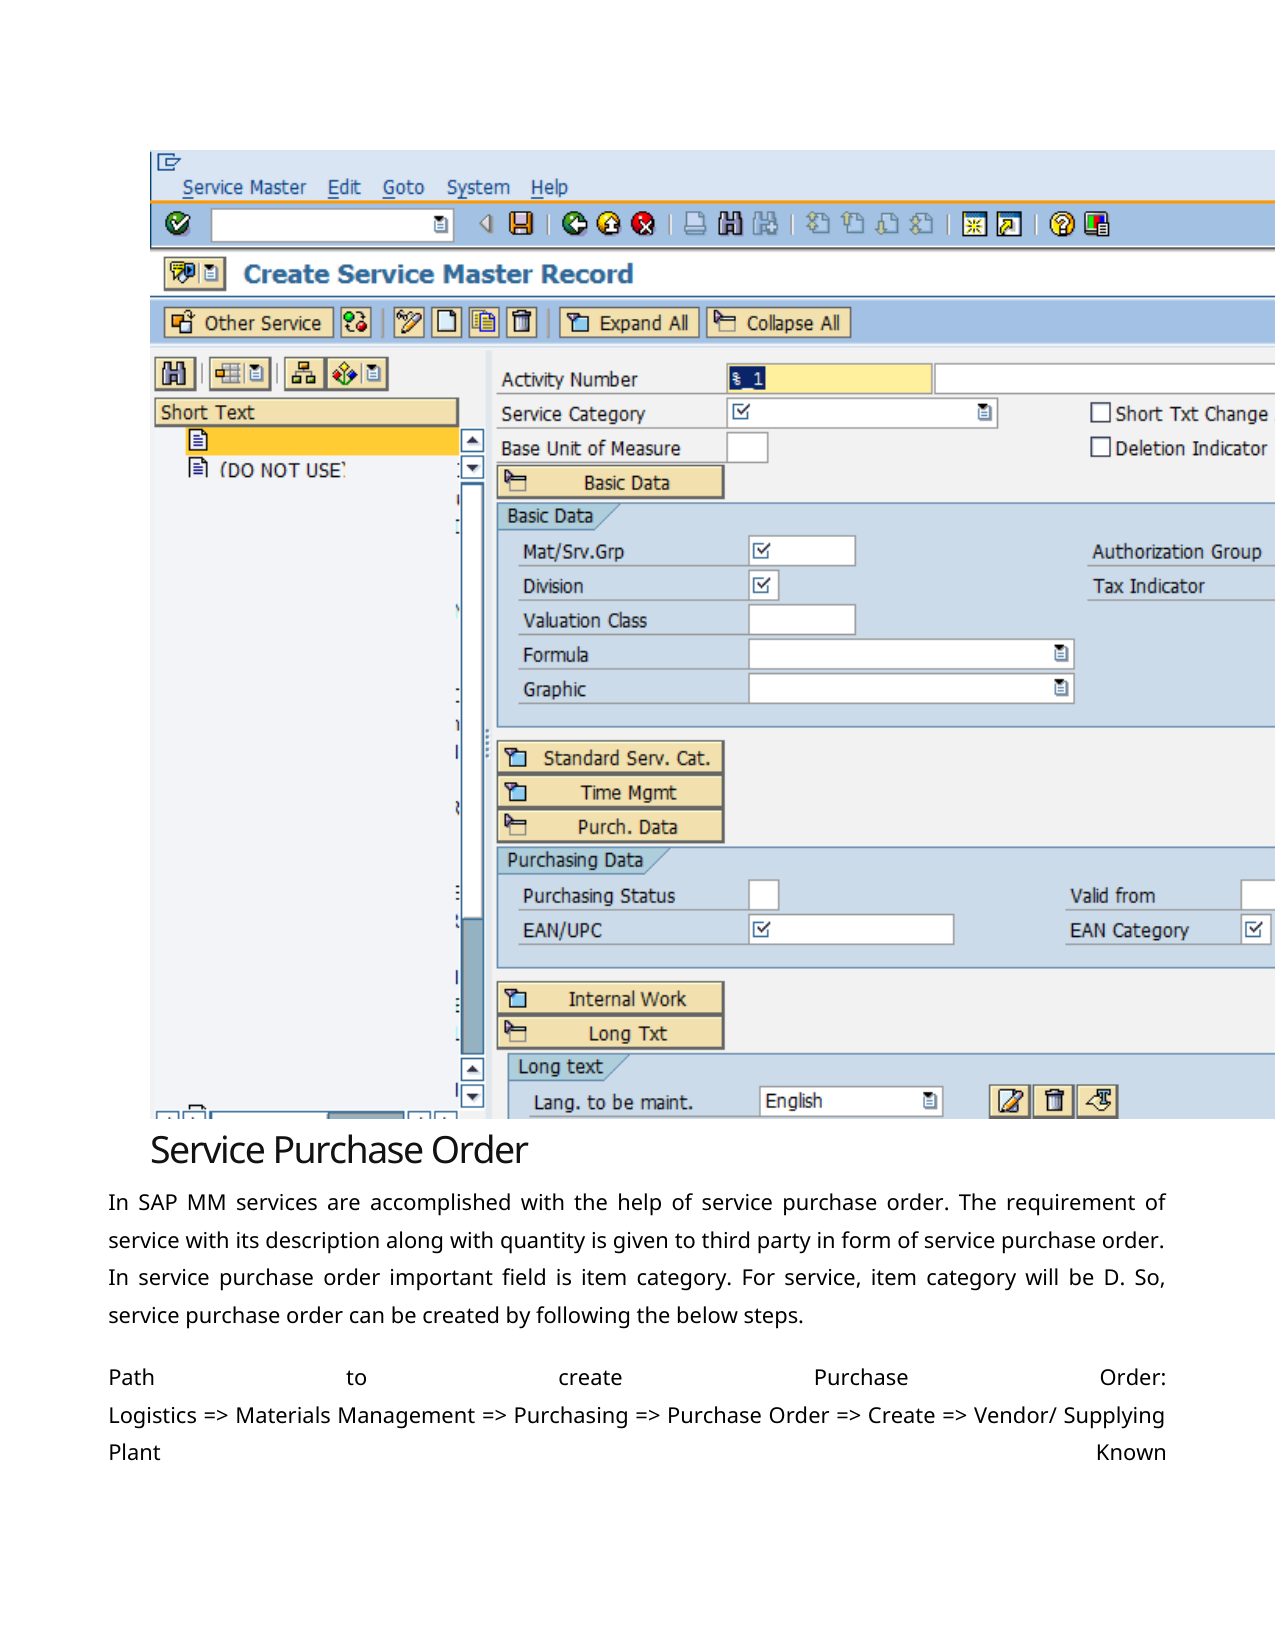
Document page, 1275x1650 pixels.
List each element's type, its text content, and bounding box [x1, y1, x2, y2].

text Service Purchase Order [150, 1123, 1167, 1174]
text In SAP MM services are accomplished with the help of service purchase order. The requirement of service with its description along with quantity is given to third party in form of service purchase order. In service purchase order important field is item category. For service, item category will be D. So, service purchase order can be created by following the below steps. [108, 1179, 1167, 1329]
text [108, 1354, 1167, 1467]
picture [150, 150, 1275, 1119]
